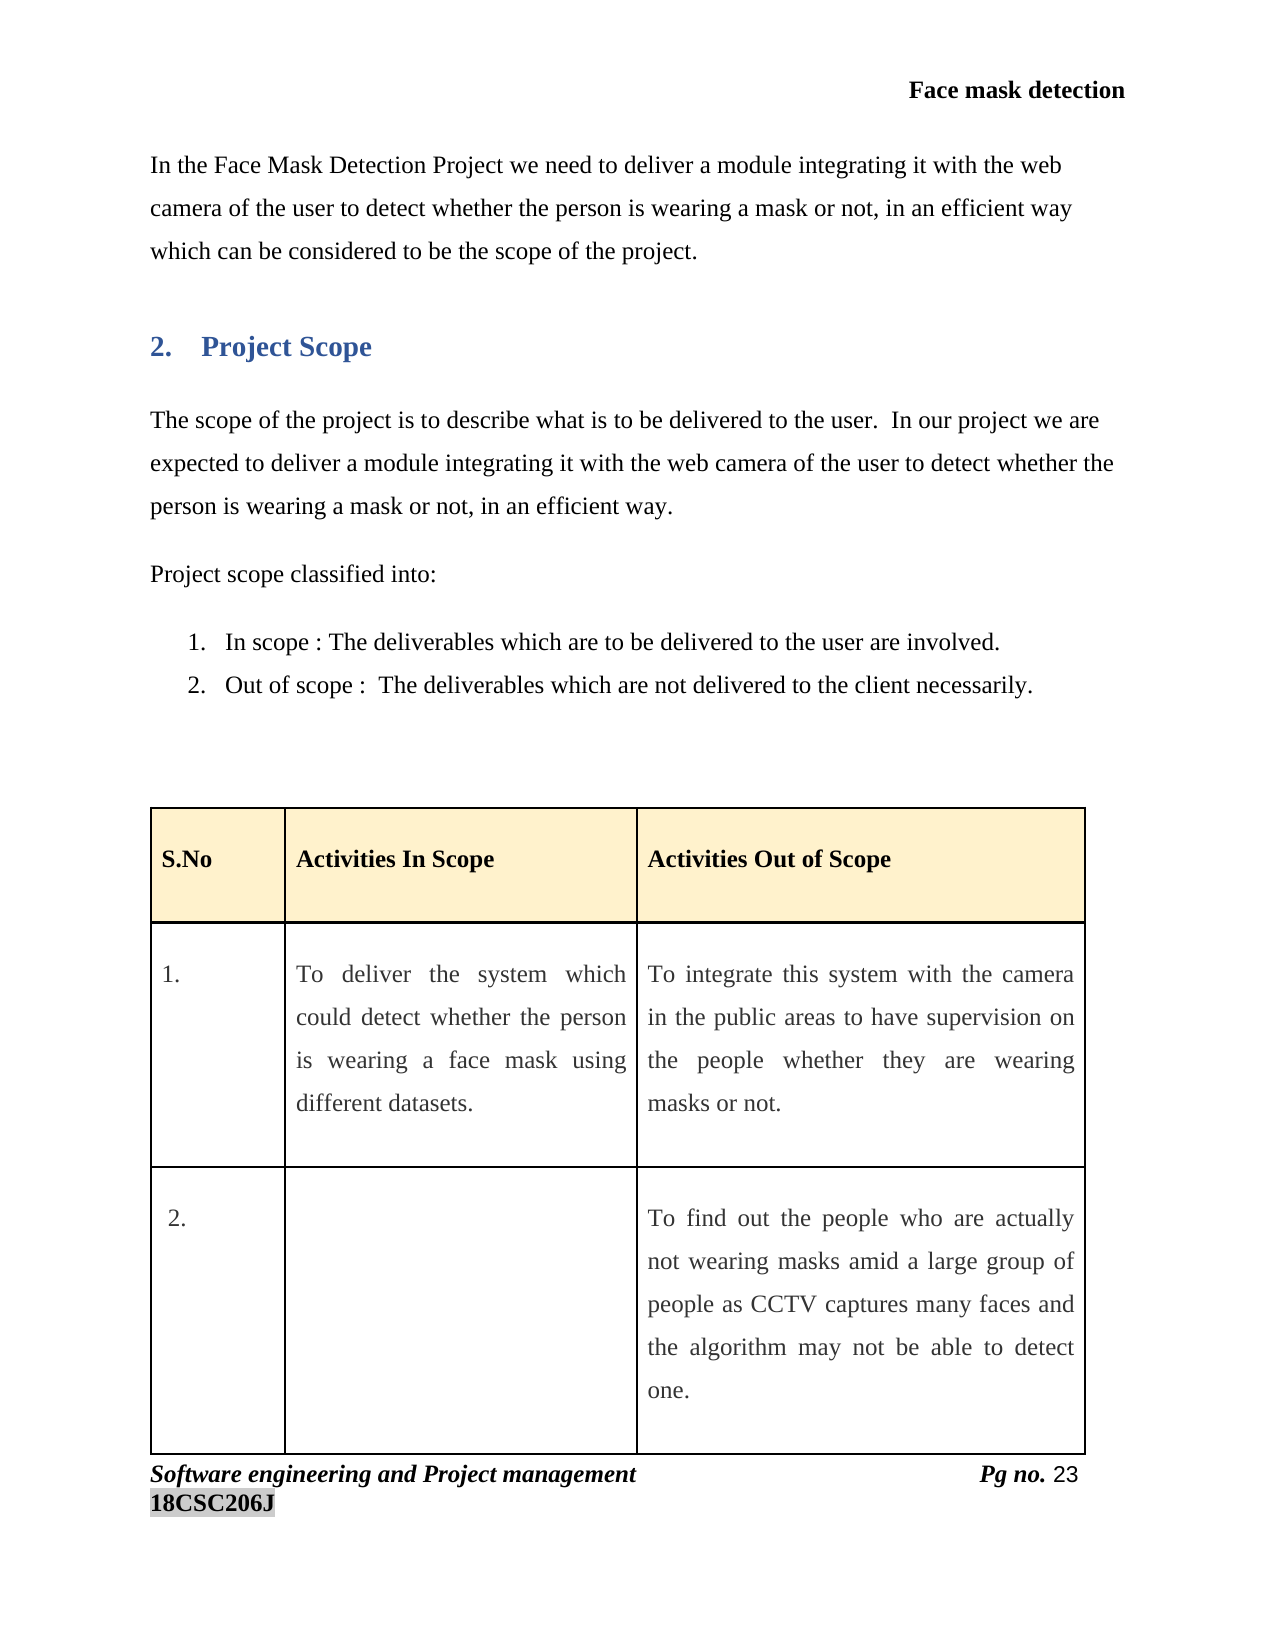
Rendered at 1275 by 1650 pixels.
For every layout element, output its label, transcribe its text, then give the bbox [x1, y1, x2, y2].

table_cell [286, 1168, 636, 1453]
list Out of scope : The deliverables which are not delivered to the client necessarily. [187, 670, 1125, 699]
text The scope of the project is to describe what is to be delivered to the user. In our project we are expected to deliver a module integrating it with the web camera of the user to detect whether the person is wearing a mask or not, in an efficient way. [150, 405, 1125, 520]
table_cell 2. [152, 1168, 284, 1453]
list In scope : The deliverables which are to be delivered to the user are involved. [187, 627, 1125, 656]
text Project scope classified into: [150, 559, 1125, 588]
table_header S.No [152, 809, 284, 921]
table_cell To integrate this system with the camera in the public areas to have supervision on the people whether they are wearing masks or not. [638, 924, 1084, 1166]
subtitle 2. Project Scope [150, 329, 1125, 363]
text In the Face Mask Detection Project we need to deliver a module integrating it with the web camera of the user to detect whether the person is wearing a mask or not, in an efficient way which can be considered to be the scope of the project. [150, 150, 1125, 265]
table_header Activities In Scope [286, 809, 636, 921]
table_cell To find out the people who are actually not wearing masks amid a large group of people as CCTV captures many faces and the algorithm may not be able to detect one. [638, 1168, 1084, 1453]
table_cell 1. [152, 924, 284, 1166]
table_cell To deliver the system which could detect whether the person is wearing a face mask using different datasets. [286, 924, 636, 1166]
table_header Activities Out of Scope [638, 809, 1084, 921]
